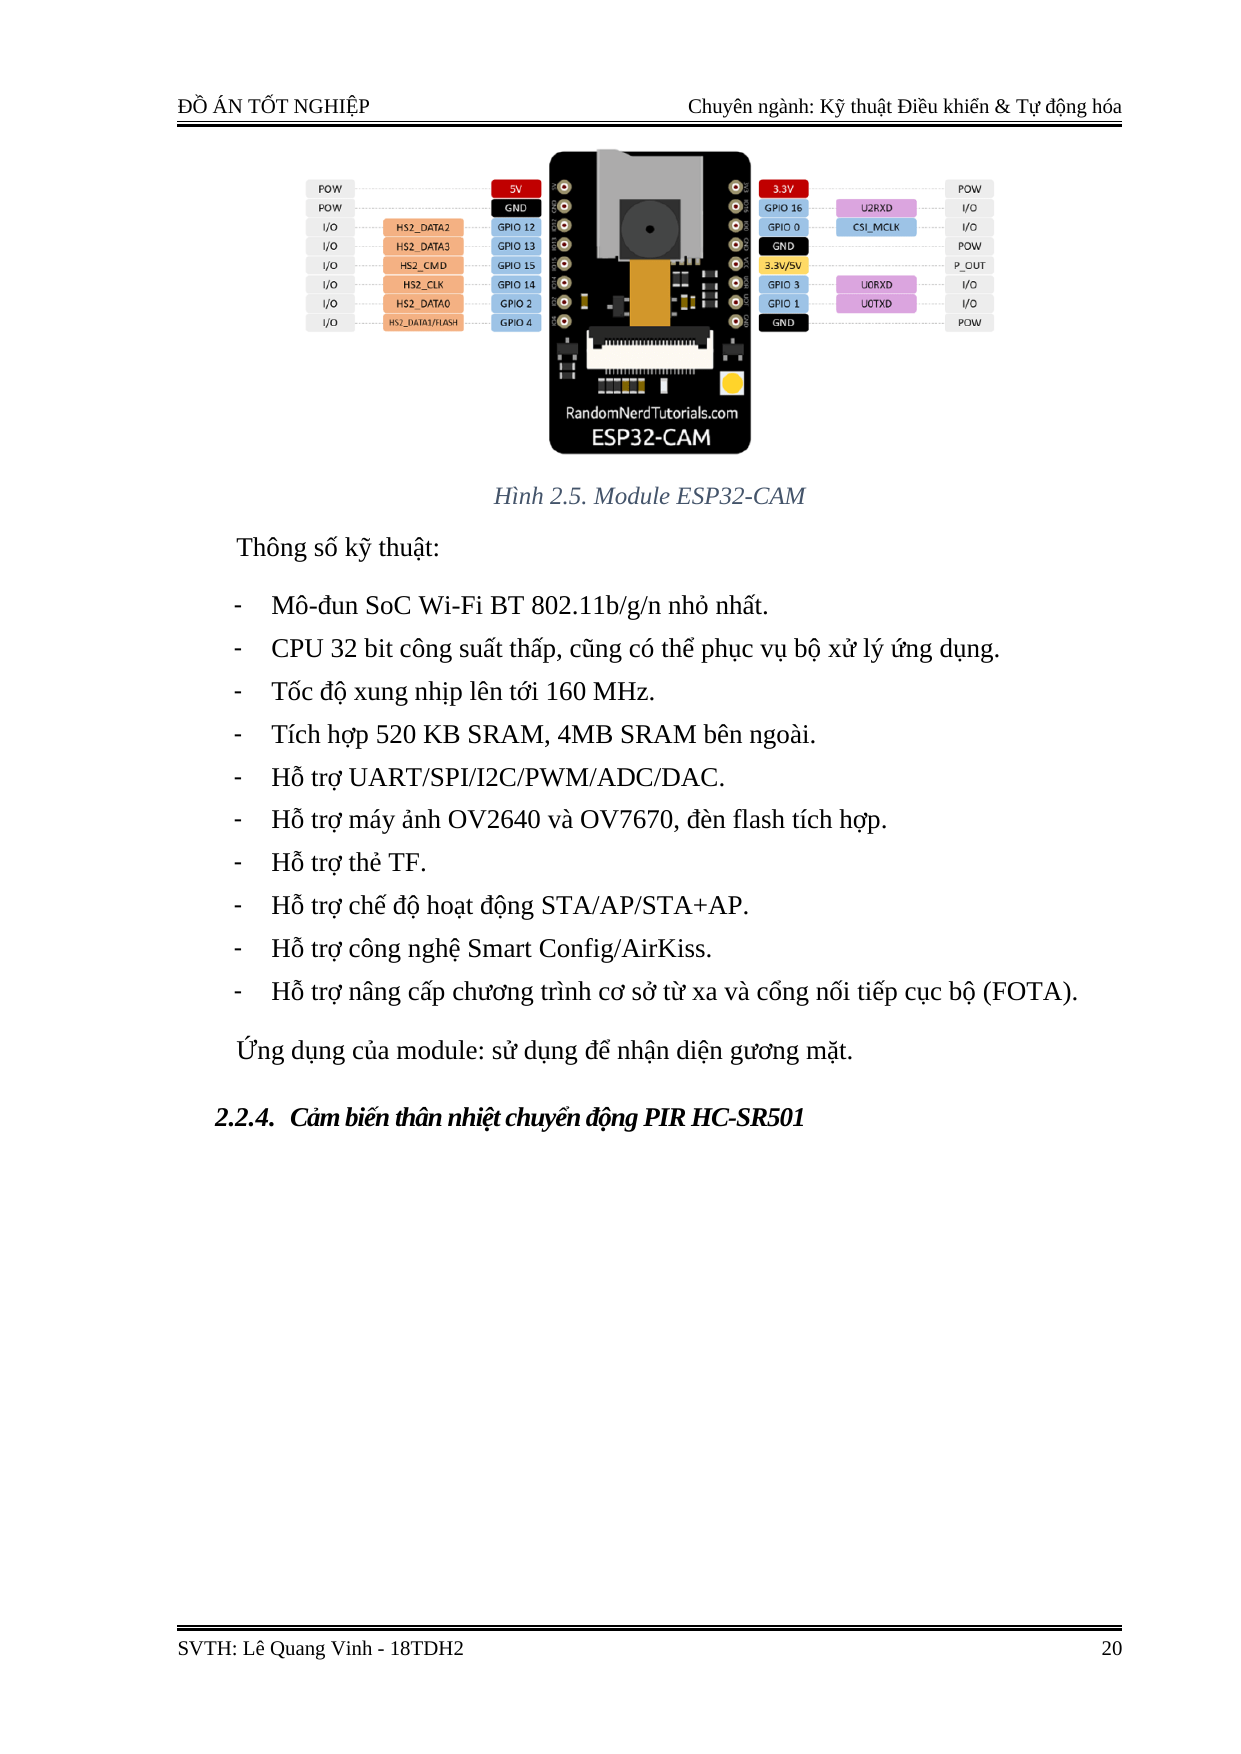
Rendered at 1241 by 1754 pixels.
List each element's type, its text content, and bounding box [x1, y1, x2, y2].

picture [303, 147, 997, 456]
list Hỗ trợ máy ảnh OV2640 và OV7670, đèn flash tích hợp. [233, 803, 1122, 836]
text Thông số kỹ thuật: [177, 531, 1122, 562]
list Hỗ trợ công nghệ Smart Config/AirKiss. [233, 931, 1122, 964]
list Mô-đun SoC Wi-Fi BT 802.11b/g/n nhỏ nhất. [233, 588, 1122, 621]
list Hỗ trợ UART/SPI/I2C/PWM/ADC/DAC. [233, 760, 1122, 793]
list Tốc độ xung nhịp lên tới 160 MHz. [233, 674, 1122, 707]
list CPU 32 bit công suất thấp, cũng có thể phục vụ bộ xử lý ứng dụng. [233, 631, 1122, 664]
text Hình 2.5. Module ESP32-CAM [177, 481, 1122, 510]
list Hỗ trợ chế độ hoạt động STA/AP/STA+AP. [233, 888, 1122, 922]
list Hỗ trợ thẻ TF. [233, 846, 1122, 879]
list Tích hợp 520 KB SRAM, 4MB SRAM bên ngoài. [233, 717, 1122, 750]
subtitle Cảm biến thân nhiệt chuyển động PIR HC-SR501 [215, 1101, 1122, 1133]
text Ứng dụng của module: sử dụng để nhận diện gương mặt. [177, 1034, 1122, 1065]
list Hỗ trợ nâng cấp chương trình cơ sở từ xa và cổng nối tiếp cục bộ (FOTA). [233, 974, 1122, 1007]
